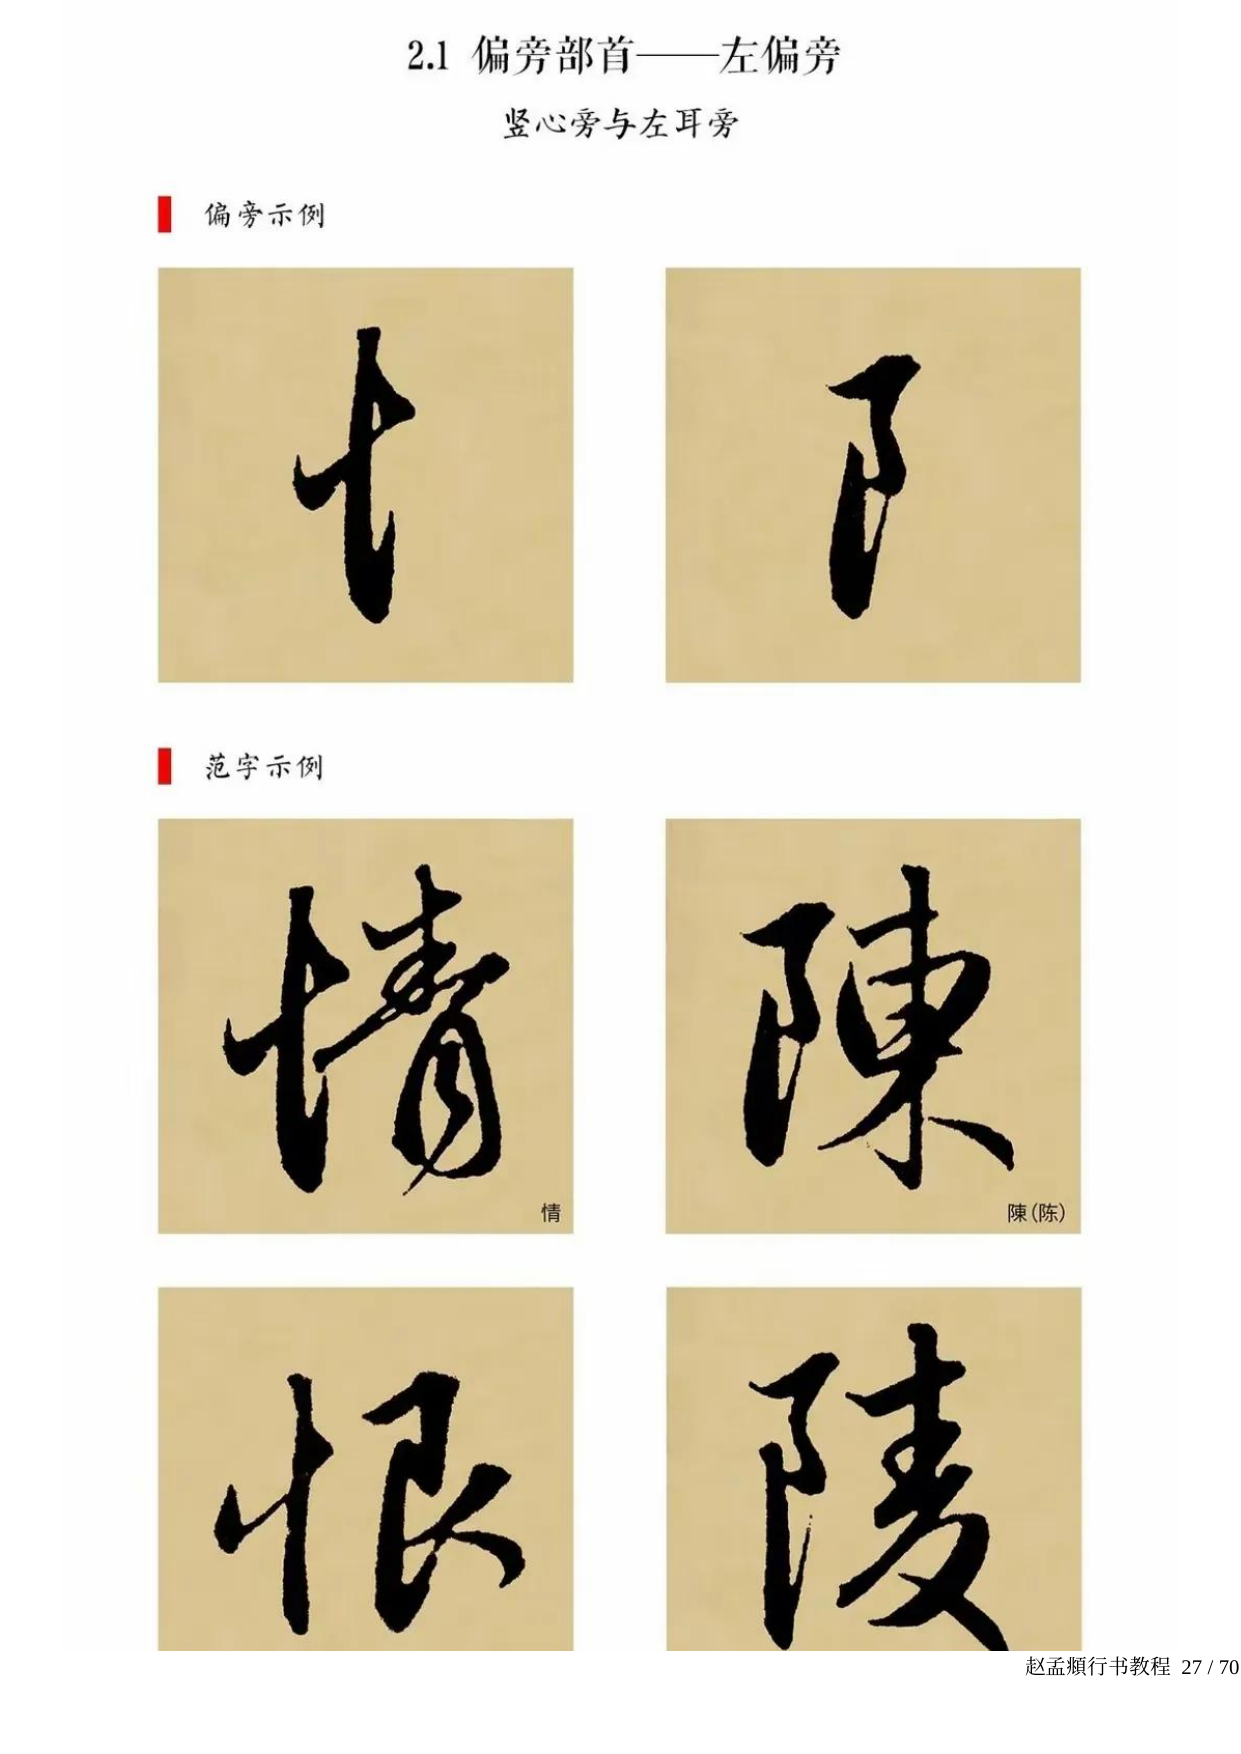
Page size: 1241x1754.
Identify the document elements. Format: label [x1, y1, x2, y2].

picture [60, 1, 1180, 1651]
